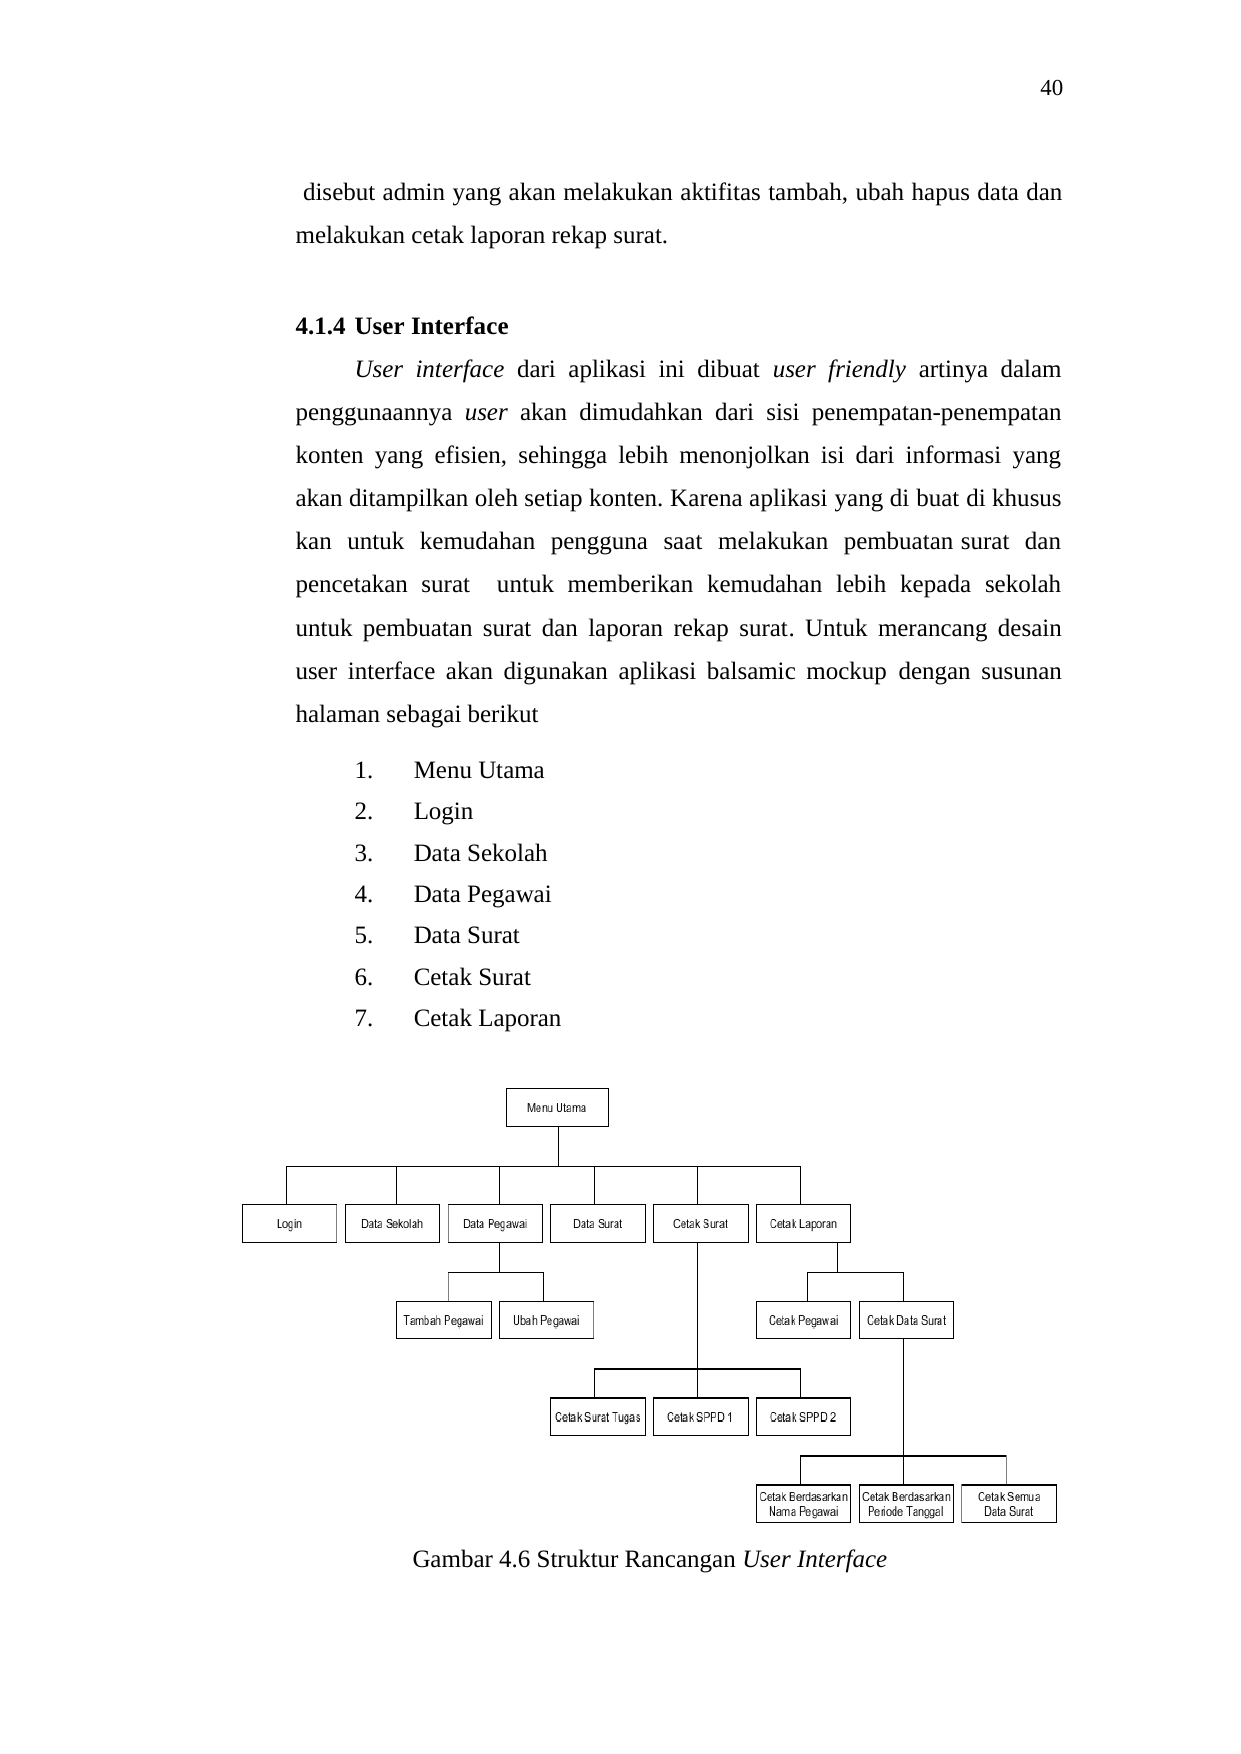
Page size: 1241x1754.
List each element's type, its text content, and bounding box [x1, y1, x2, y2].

list Data Sekolah [354, 838, 1062, 866]
list Login [354, 796, 1062, 825]
list Menu Utama [354, 755, 1062, 783]
list Cetak Surat [354, 962, 1062, 991]
list Data Surat [354, 921, 1062, 949]
text User interface dari aplikasi ini dibuat user friendly artinya dalam penggunaannya user akan dimudahkan dari sisi penempatan-penempatan konten yang efisien, sehingga lebih menonjolkan isi dari informasi yang akan ditampilkan oleh setiap konten. Karena aplikasi yang di buat di khusus kan untuk kemudahan pengguna saat melakukan pembuatan surat dan pencetakan surat untuk memberikan kemudahan lebih kepada sekolah untuk pembuatan surat dan laporan rekap surat. Untuk merancang desain user interface akan digunakan aplikasi balsamic mockup dengan susunan halaman sebagai berikut [295, 354, 1062, 728]
list Data Pegawai [354, 879, 1062, 908]
text disebut admin yang akan melakukan aktifitas tambah, ubah hapus data dan melakukan cetak laporan rekap surat. [295, 177, 1063, 249]
subtitle User Interface [295, 311, 1063, 339]
picture [236, 1073, 1062, 1532]
list Cetak Laporan [354, 1003, 1062, 1032]
